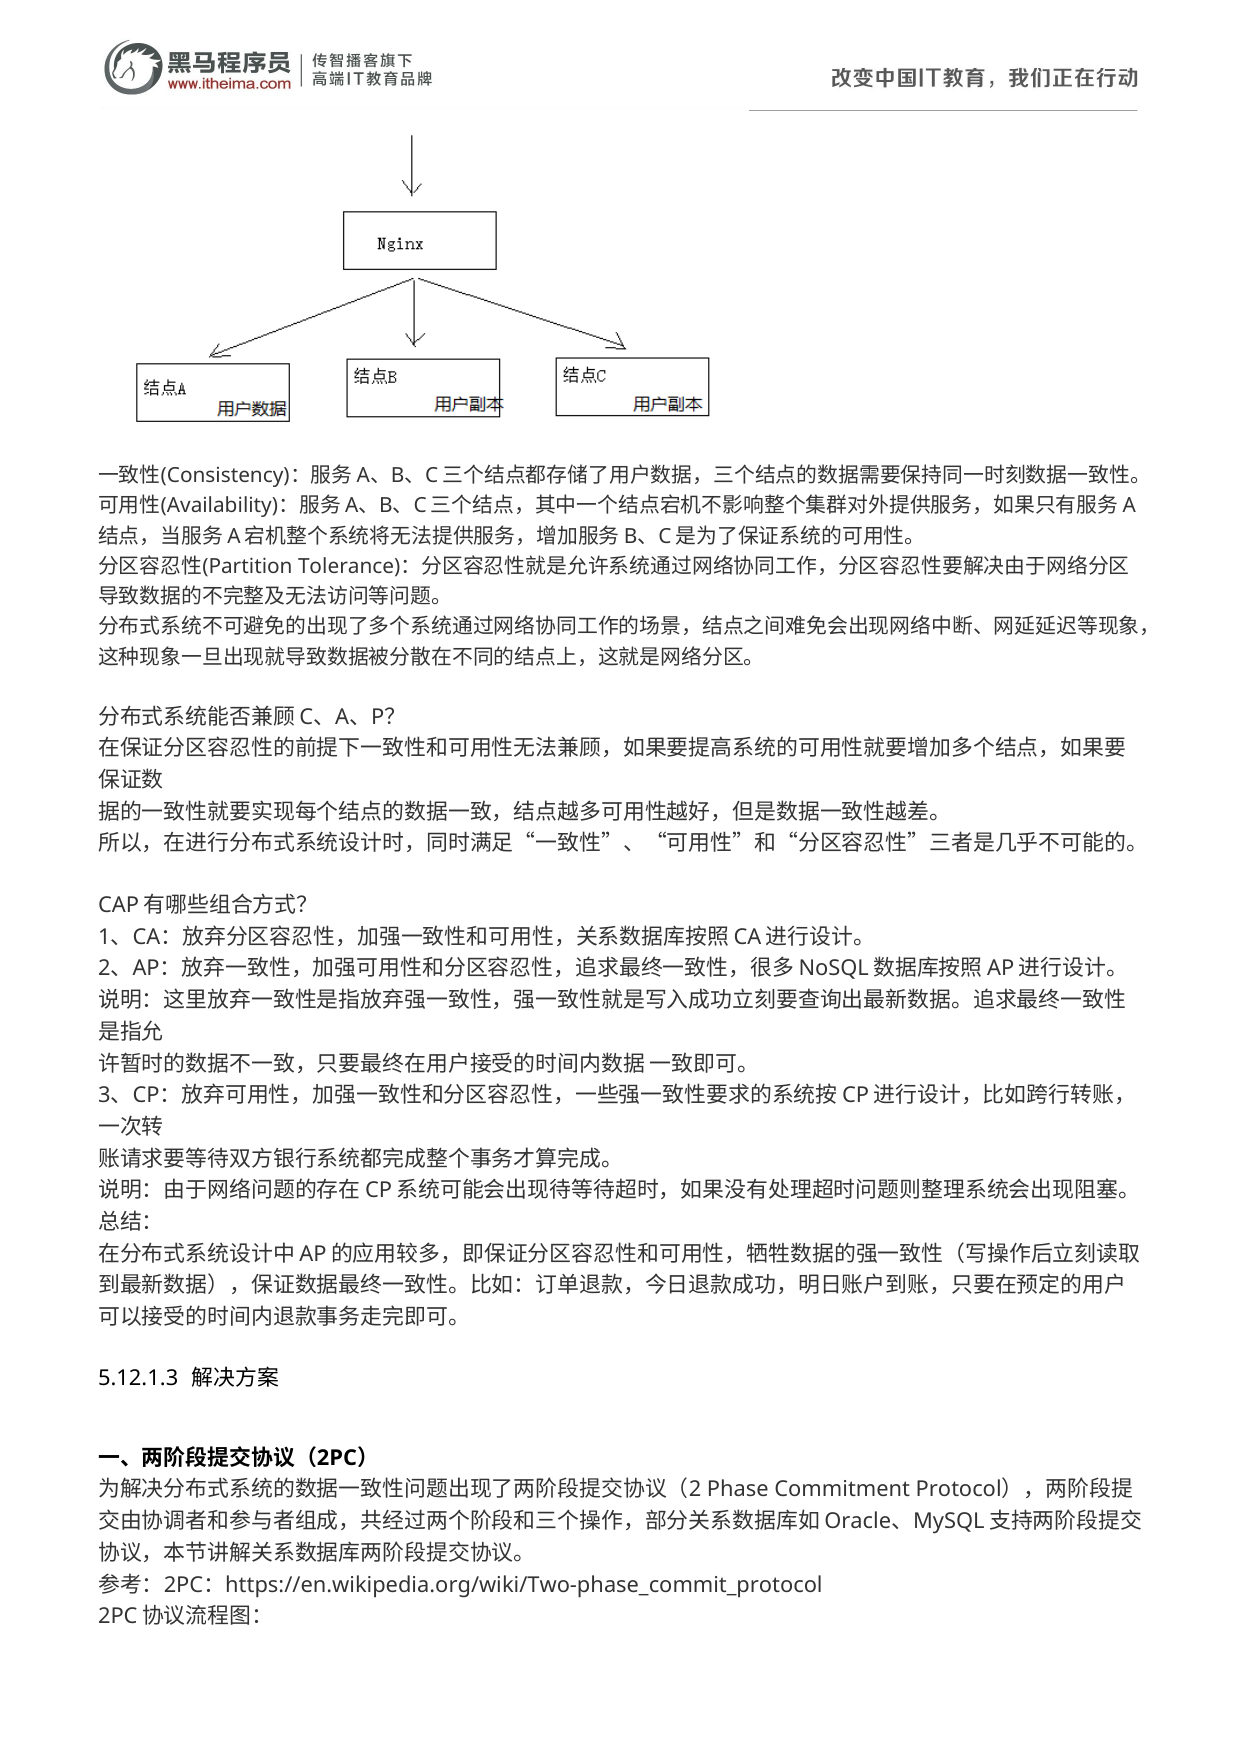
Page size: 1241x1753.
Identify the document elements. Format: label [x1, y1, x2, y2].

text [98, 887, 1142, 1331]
picture [100, 38, 1140, 111]
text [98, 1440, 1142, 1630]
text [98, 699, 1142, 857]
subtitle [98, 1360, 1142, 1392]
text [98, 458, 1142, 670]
